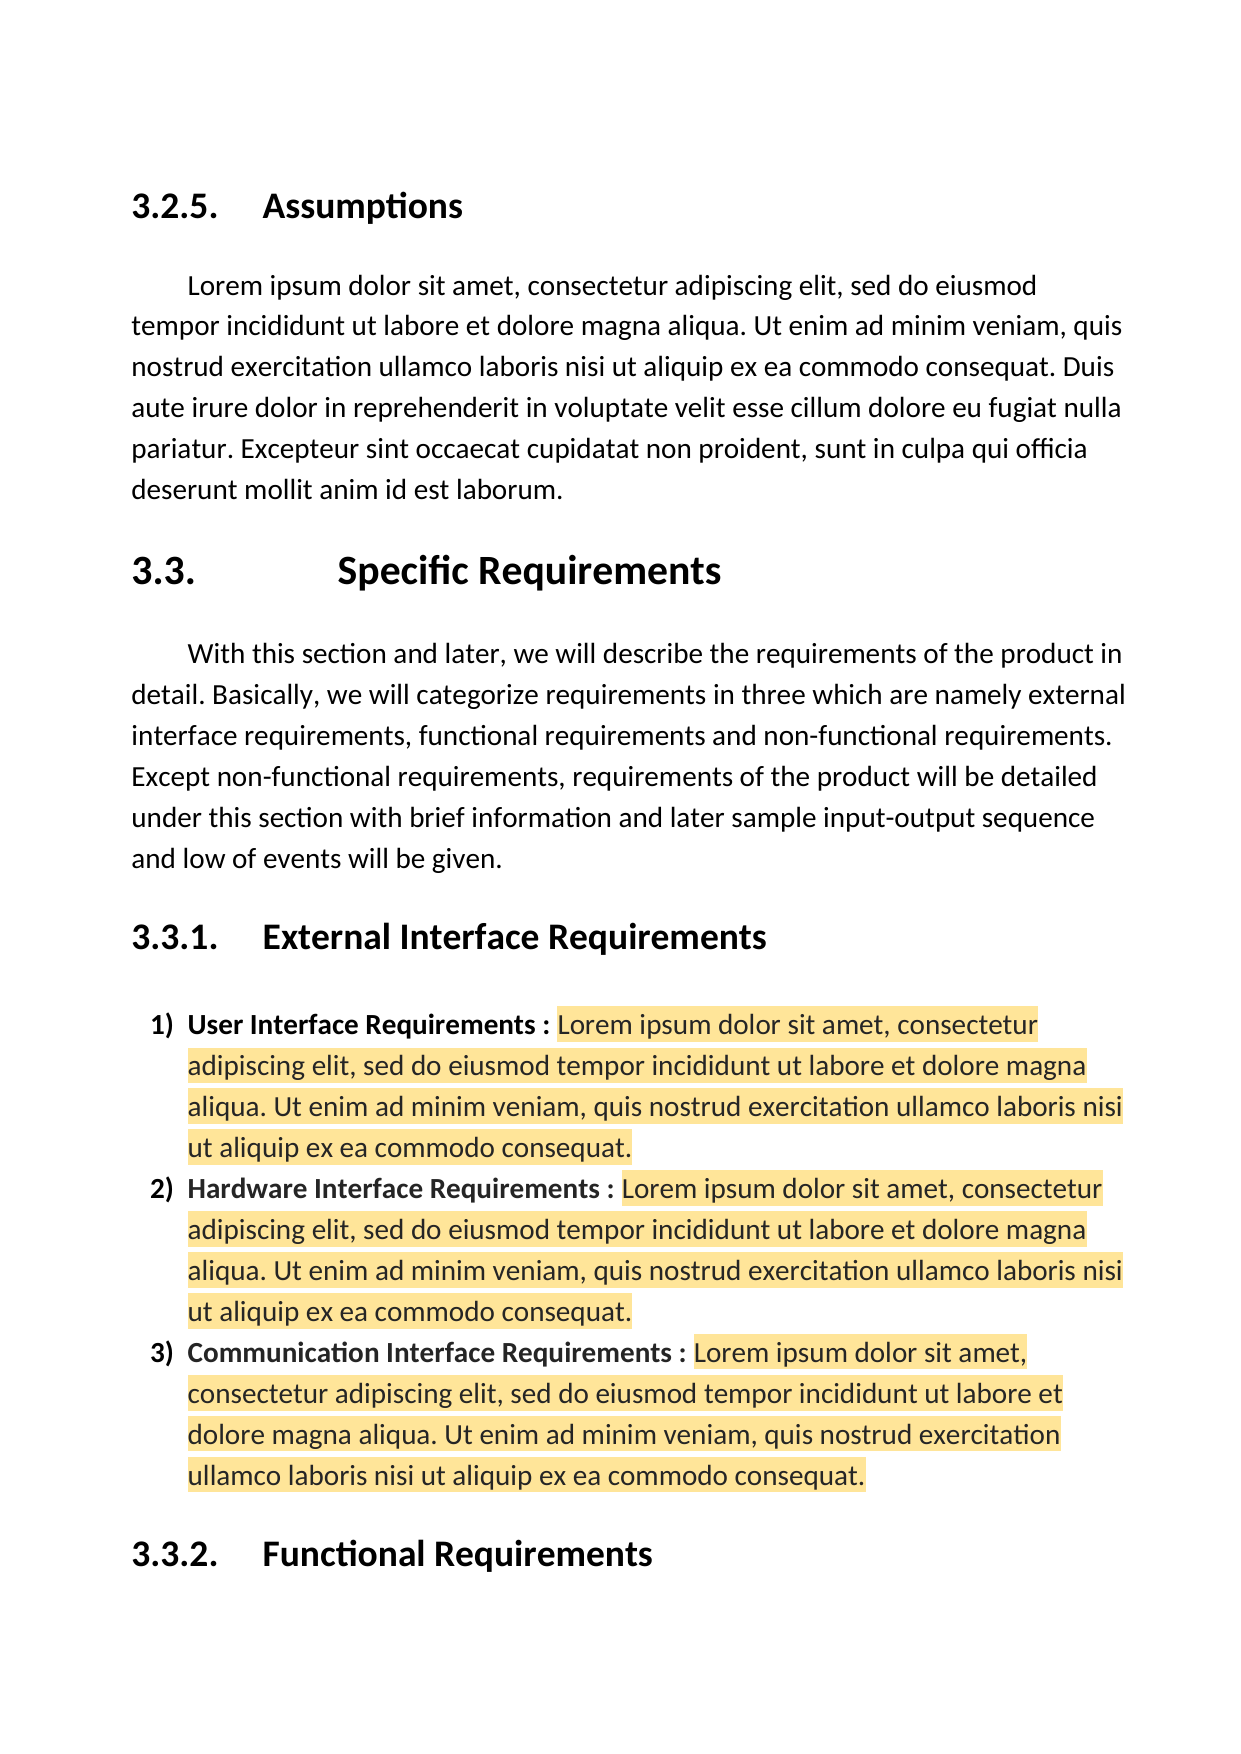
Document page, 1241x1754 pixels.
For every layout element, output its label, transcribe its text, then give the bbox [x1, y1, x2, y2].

text Lorem ipsum dolor sit amet, consectetur adipiscing elit, sed do eiusmod tempor incididunt ut labore et dolore magna aliqua. Ut enim ad minim veniam, quis nostrud exercitation ullamco laboris nisi ut aliquip ex ea commodo consequat. Duis aute irure dolor in reprehenderit in voluptate velit esse cillum dolore eu fugiat nulla pariatur. Excepteur sint occaecat cupidatat non proident, sunt in culpa qui officia deserunt mollit anim id est laborum. [131, 267, 1128, 507]
list Communication Interface Requirements : Lorem ipsum dolor sit amet, consectetur adipiscing elit, sed do eiusmod tempor incididunt ut labore et dolore magna aliqua. Ut enim ad minim veniam, quis nostrud exercitation ullamco laboris nisi ut aliquip ex ea commodo consequat. [150, 1334, 1128, 1492]
list User Interface Requirements : Lorem ipsum dolor sit amet, consectetur adipiscing elit, sed do eiusmod tempor incididunt ut labore et dolore magna aliqua. Ut enim ad minim veniam, quis nostrud exercitation ullamco laboris nisi ut aliquip ex ea commodo consequat. [150, 1006, 1128, 1165]
text 3.2.5. Assumptions [131, 182, 1128, 228]
text 3.3.2. Functional Requirements [131, 1530, 1128, 1576]
list Hardware Interface Requirements : Lorem ipsum dolor sit amet, consectetur adipiscing elit, sed do eiusmod tempor incididunt ut labore et dolore magna aliqua. Ut enim ad minim veniam, quis nostrud exercitation ullamco laboris nisi ut aliquip ex ea commodo consequat. [150, 1170, 1128, 1329]
text 3.3.1. External Interface Requirements [131, 913, 1128, 959]
text 3.3. Specific Requirements [131, 544, 1128, 595]
text With this section and later, we will describe the requirements of the product in detail. Basically, we will categorize requirements in three which are namely external interface requirements, functional requirements and non-functional requirements. Except non-functional requirements, requirements of the product will be detailed under this section with brief information and later sample input-output sequence and low of events will be given. [131, 635, 1128, 875]
